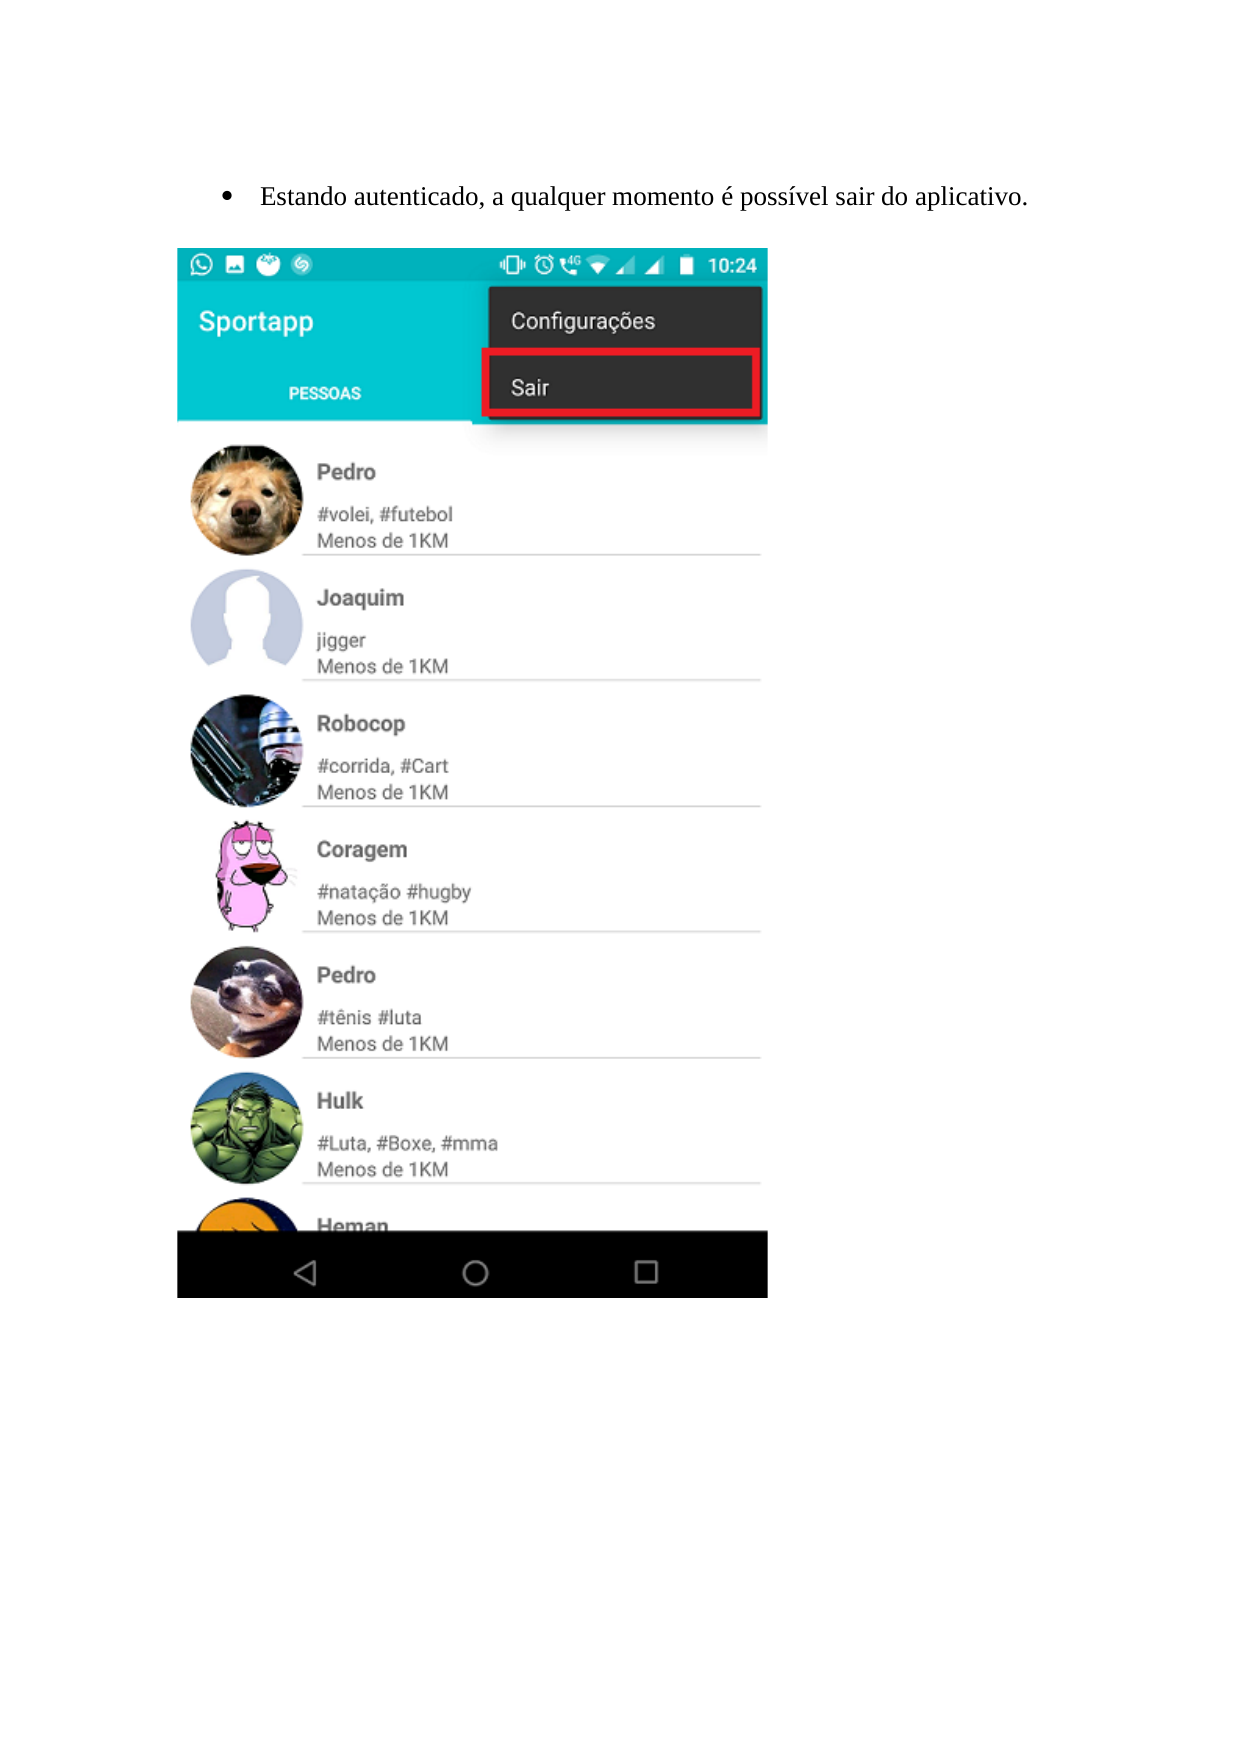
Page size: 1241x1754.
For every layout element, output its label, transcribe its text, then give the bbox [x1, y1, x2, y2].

list Estando autenticado, a qualquer momento é possível sair do aplicativo. [222, 180, 1122, 212]
picture [177, 248, 768, 1298]
